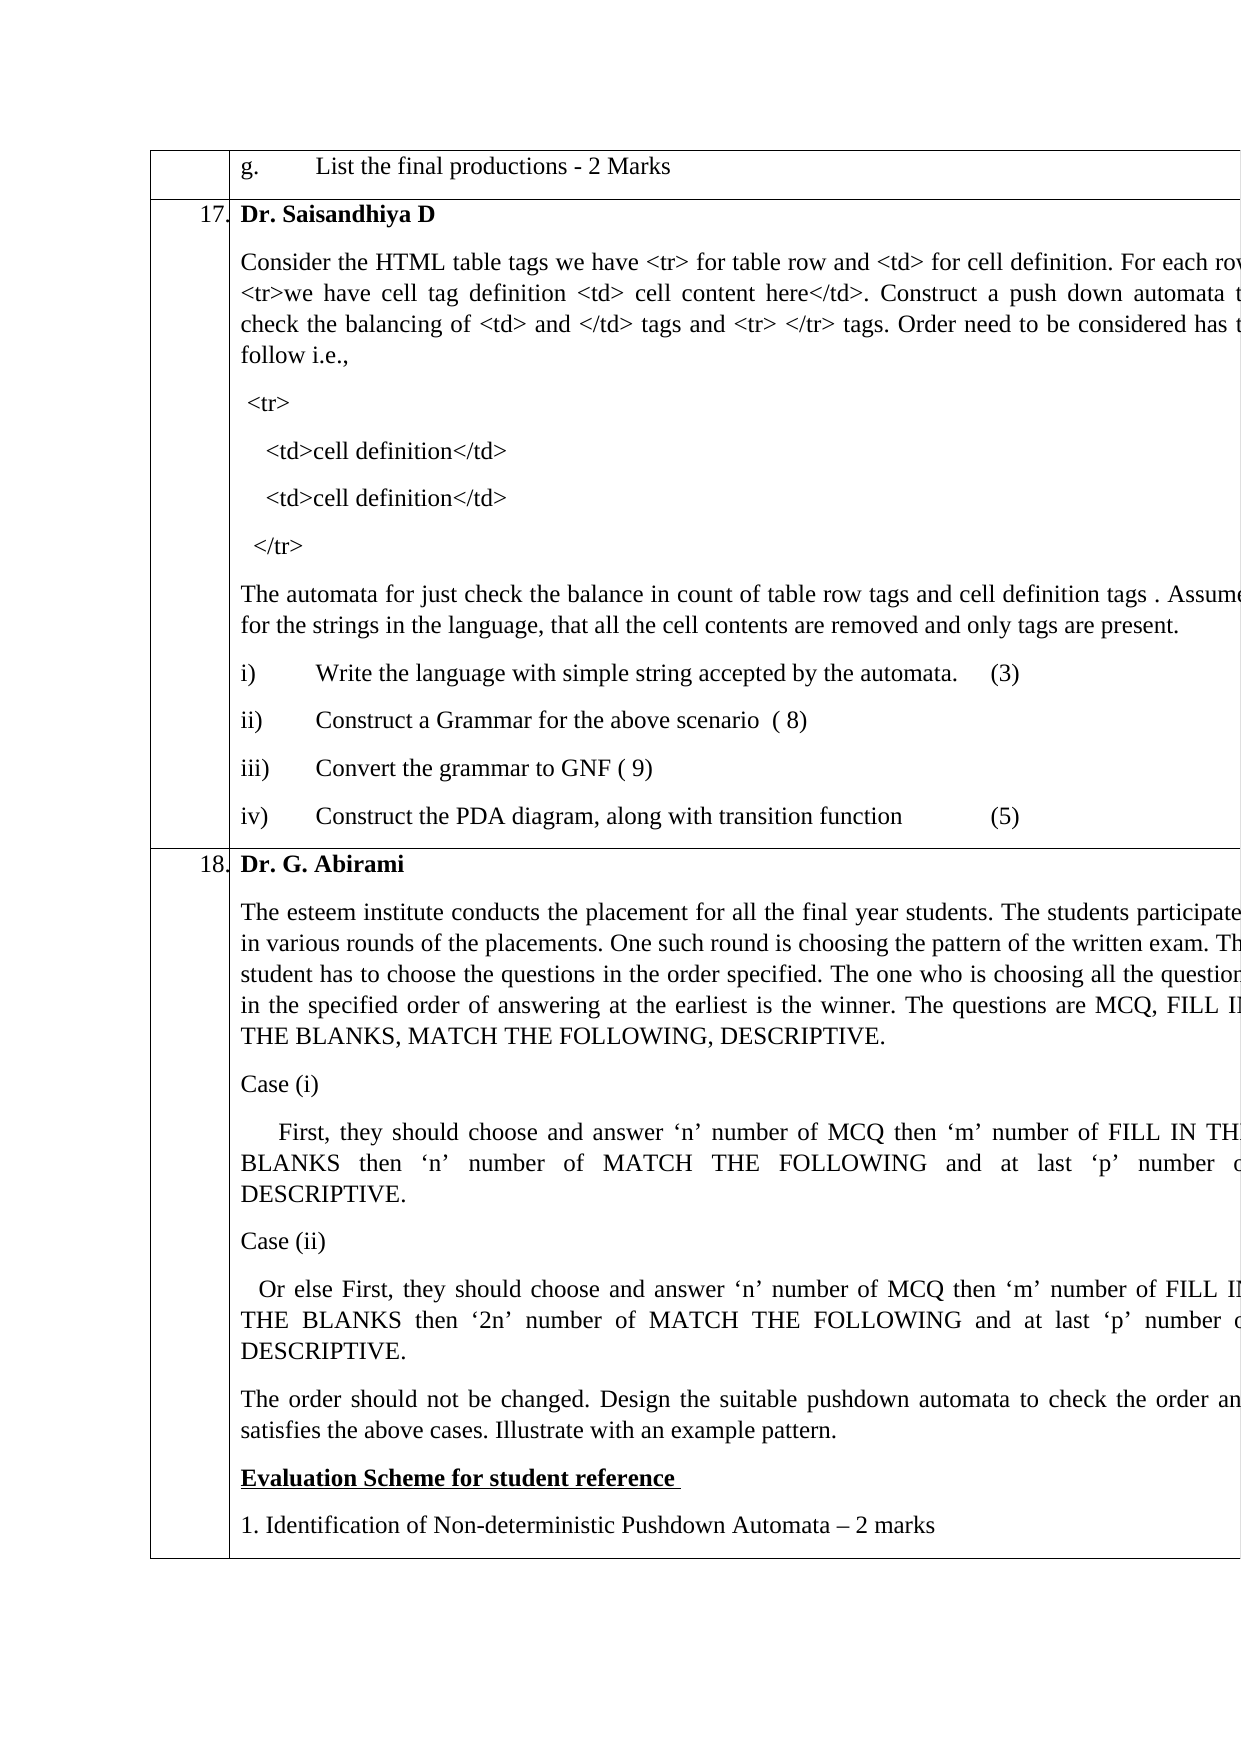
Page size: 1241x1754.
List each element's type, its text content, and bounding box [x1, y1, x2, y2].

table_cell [230, 151, 1240, 198]
table_cell [151, 151, 229, 198]
table_cell Dr. Saisandhiya D Consider the HTML table tags we have <tr> for table row and <td> for cell definition. For each row <tr>we have cell tag definition <td> cell content here</td>. Construct a push down automata to check the balancing of <td> and </td> tags and <tr> </tr> tags. Order need to be considered has to follow i.e., <tr> <td>cell definition</td> <td>cell definition</td> </tr> The automata for just check the balance in count of table row tags and cell definition tags . Assume, for the strings in the language, that all the cell contents are removed and only tags are present. i) Write the language with simple string accepted by the automata. (3) ii) Construct a Grammar for the above scenario ( 8) iii) Convert the grammar to GNF ( 9) iv) Construct the PDA diagram, along with transition function (5) [230, 200, 1240, 848]
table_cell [230, 849, 1240, 1558]
table_cell [151, 849, 229, 1558]
table_cell [151, 200, 229, 848]
